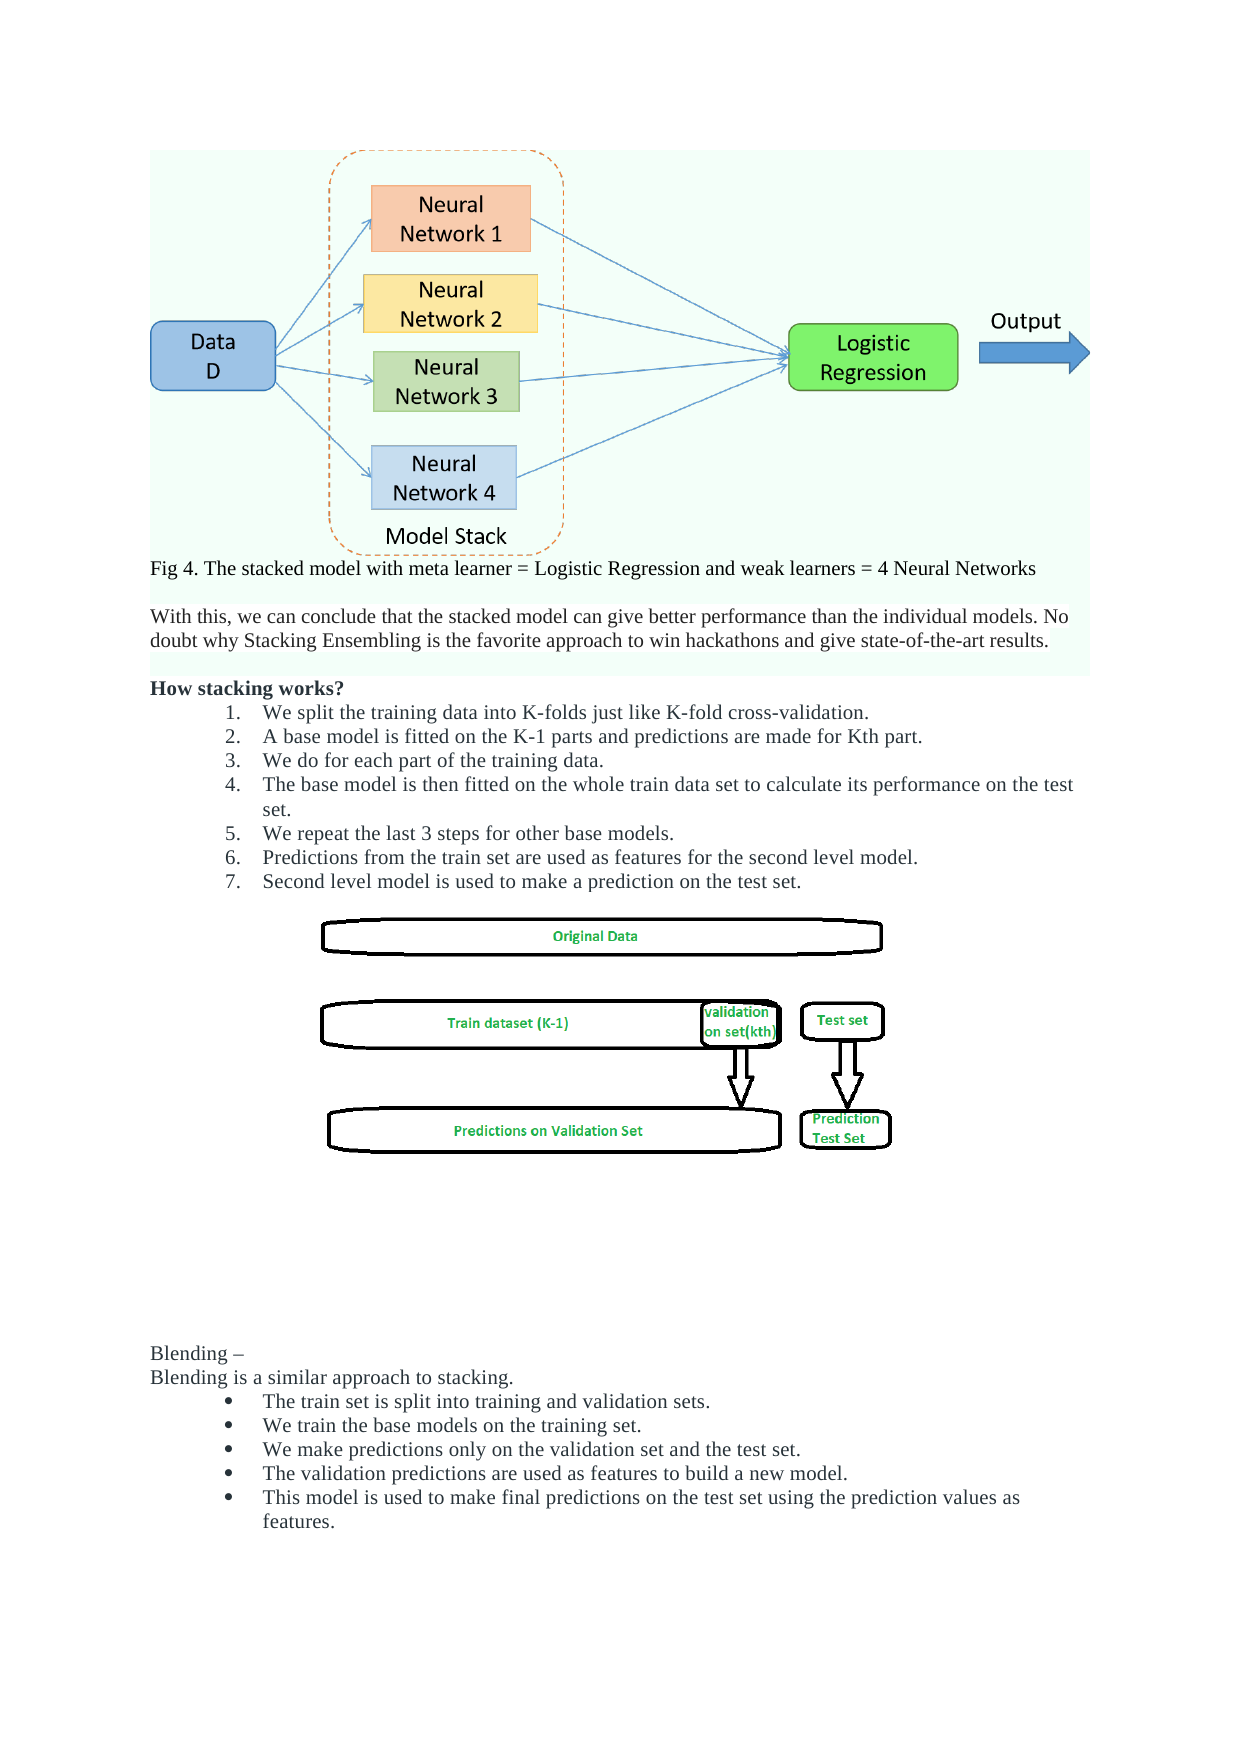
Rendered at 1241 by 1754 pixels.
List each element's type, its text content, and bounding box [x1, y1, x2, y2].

list This model is used to make final predictions on the test set using the prediction values as features. [225, 1485, 1090, 1533]
list Second level model is used to make a prediction on the test set. [225, 869, 1090, 892]
list The validation predictions are used as features to build a new model. [225, 1461, 1090, 1485]
list We do for each part of the training data. [225, 748, 1090, 772]
text Fig 4. The stacked model with meta learner = Logistic Regression and weak learners = 4 Neural Networks [150, 556, 1090, 580]
subtitle Blending – [150, 1341, 1090, 1364]
list We split the training data into K-folds just like K-fold cross-validation. [225, 700, 1090, 724]
list The train set is split into training and validation sets. [225, 1389, 1090, 1413]
list We train the base models on the training set. [225, 1413, 1090, 1437]
text How stacking works? [150, 676, 1090, 700]
list A base model is fitted on the K-1 parts and predictions are made for Kth part. [225, 724, 1090, 748]
picture [150, 892, 1091, 1303]
picture [150, 150, 1091, 556]
text Blending is a similar approach to stacking. [150, 1364, 1090, 1389]
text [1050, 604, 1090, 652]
list Predictions from the train set are used as features for the second level model. [225, 844, 1090, 869]
list The base model is then fitted on the whole train data set to calculate its performance on the test set. [225, 772, 1090, 821]
list We make predictions only on the validation set and the test set. [225, 1437, 1090, 1461]
list We repeat the last 3 steps for other base models. [225, 821, 1090, 844]
